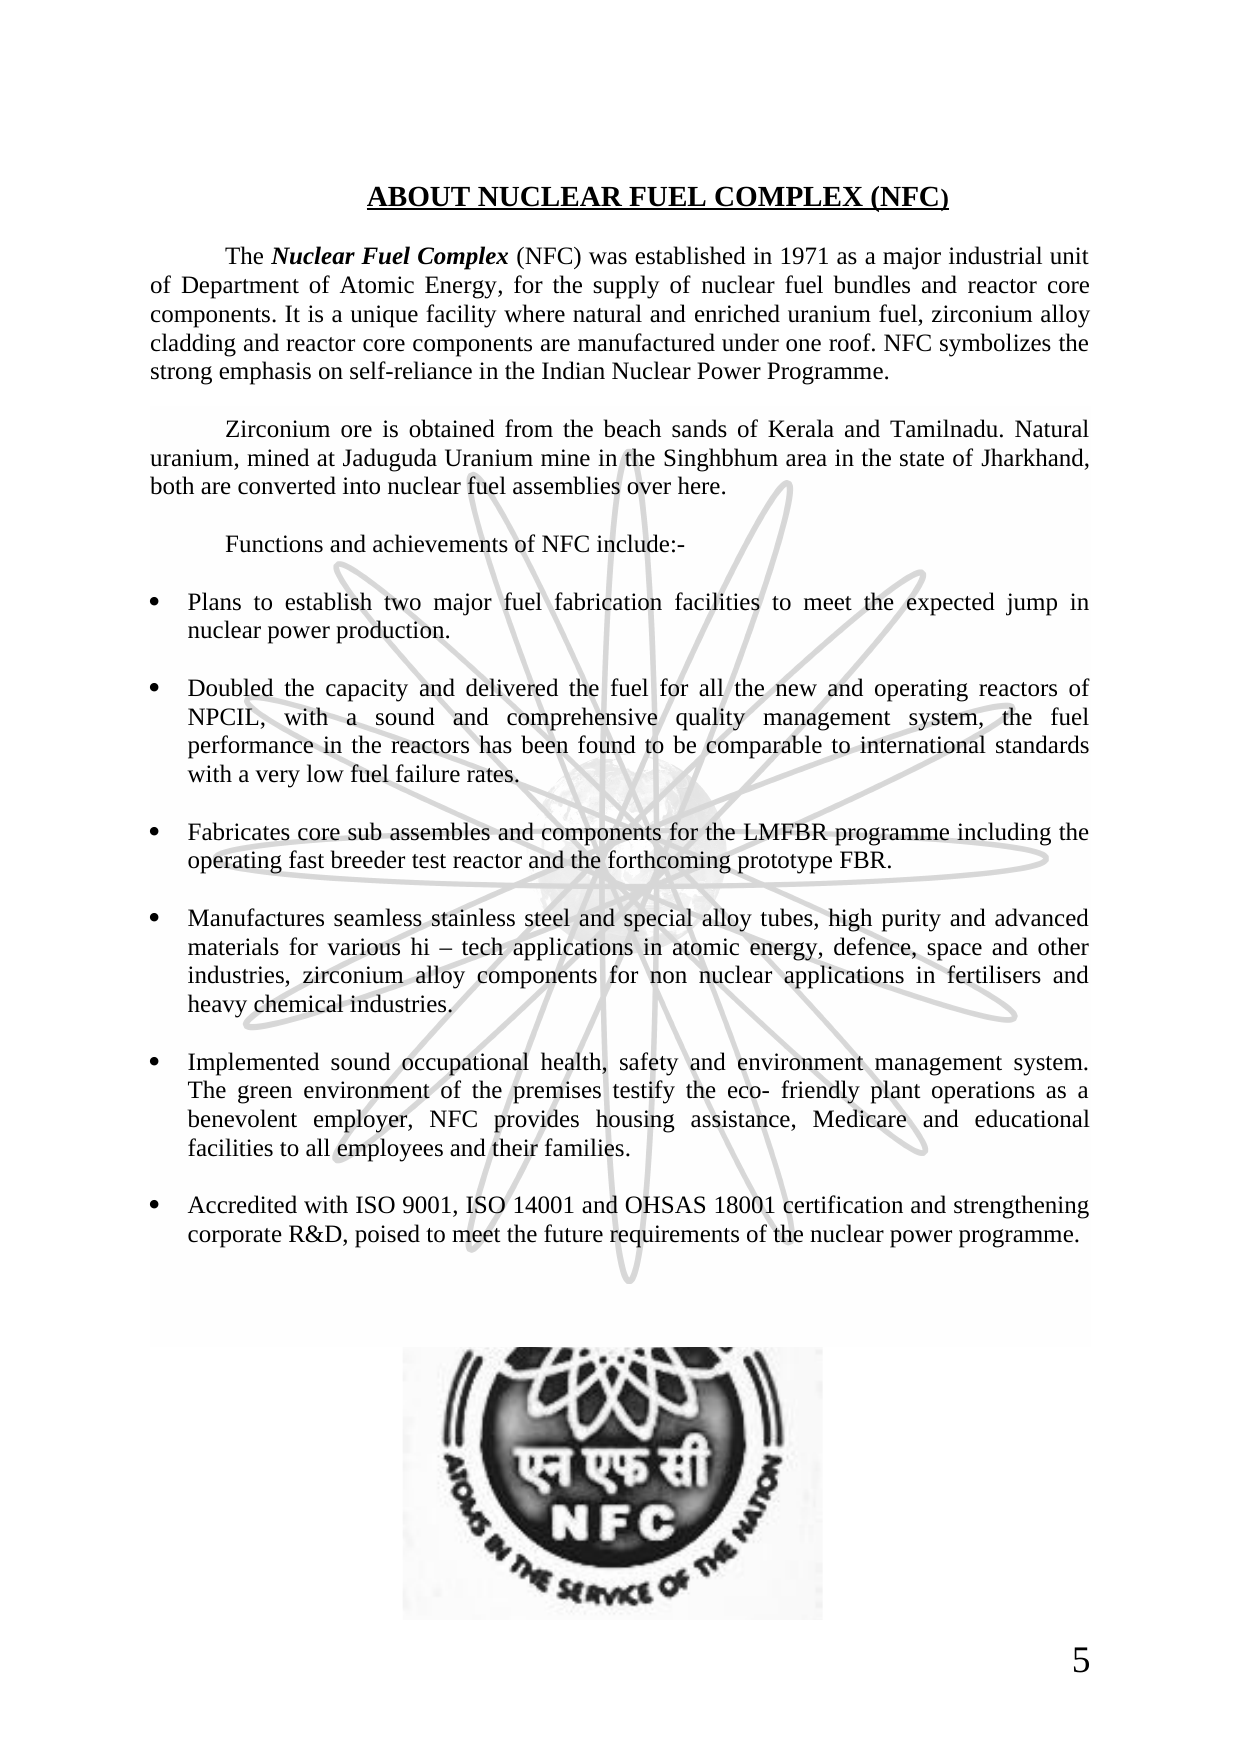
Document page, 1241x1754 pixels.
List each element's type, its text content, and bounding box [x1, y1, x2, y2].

text Zirconium ore is obtained from the beach sands of Kerala and Tamilnadu. Natural uranium, mined at Jaduguda Uranium mine in the Singhbhum area in the state of Jharkhand, both are converted into nuclear fuel assemblies over here. [150, 414, 1090, 500]
list Doubled the capacity and delivered the fuel for all the new and operating reactors of NPCIL, with a sound and comprehensive quality management system, the fuel performance in the reactors has been found to be comparable to international standards with a very low fuel failure rates. [150, 673, 1090, 788]
list Manufactures seamless stainless steel and special alloy tubes, high purity and advanced materials for various hi – tech applications in atomic energy, defence, space and other industries, zirconium alloy components for non nuclear applications in fertilisers and heavy chemical industries. [150, 903, 1090, 1018]
list Fabricates core sub assembles and components for the LMFBR programme including the operating fast breeder test reactor and the forthcoming prototype FBR. [150, 817, 1090, 874]
list Implemented sound occupational health, safety and environment management system. The green environment of the premises testify the eco- friendly plant operations as a benevolent employer, NFC provides housing assistance, Medicare and educational facilities to all employees and their families. [150, 1047, 1090, 1162]
text ABOUT NUCLEAR FUEL COMPLEX (NFC) [150, 179, 1090, 213]
list Accredited with ISO 9001, ISO 14001 and OHSAS 18001 certification and strengthening corporate R&D, poised to meet the future requirements of the nuclear power programme. [150, 1191, 1090, 1248]
list Plans to establish two major fuel fabrication facilities to meet the expected jump in nuclear power production. [150, 587, 1090, 644]
text The Nuclear Fuel Complex (NFC) was established in 1971 as a major industrial unit of Department of Atomic Energy, for the supply of nuclear fuel bundles and reactor core components. It is a unique facility where natural and enriched uranium fuel, zirconium alloy cladding and reactor core components are manufactured under one roof. NFC symbolizes the strong emphasis on self-reliance in the Indian Nuclear Power Programme. [150, 241, 1090, 385]
picture [402, 1347, 823, 1620]
text Functions and achievements of NFC include:- [150, 529, 1090, 558]
